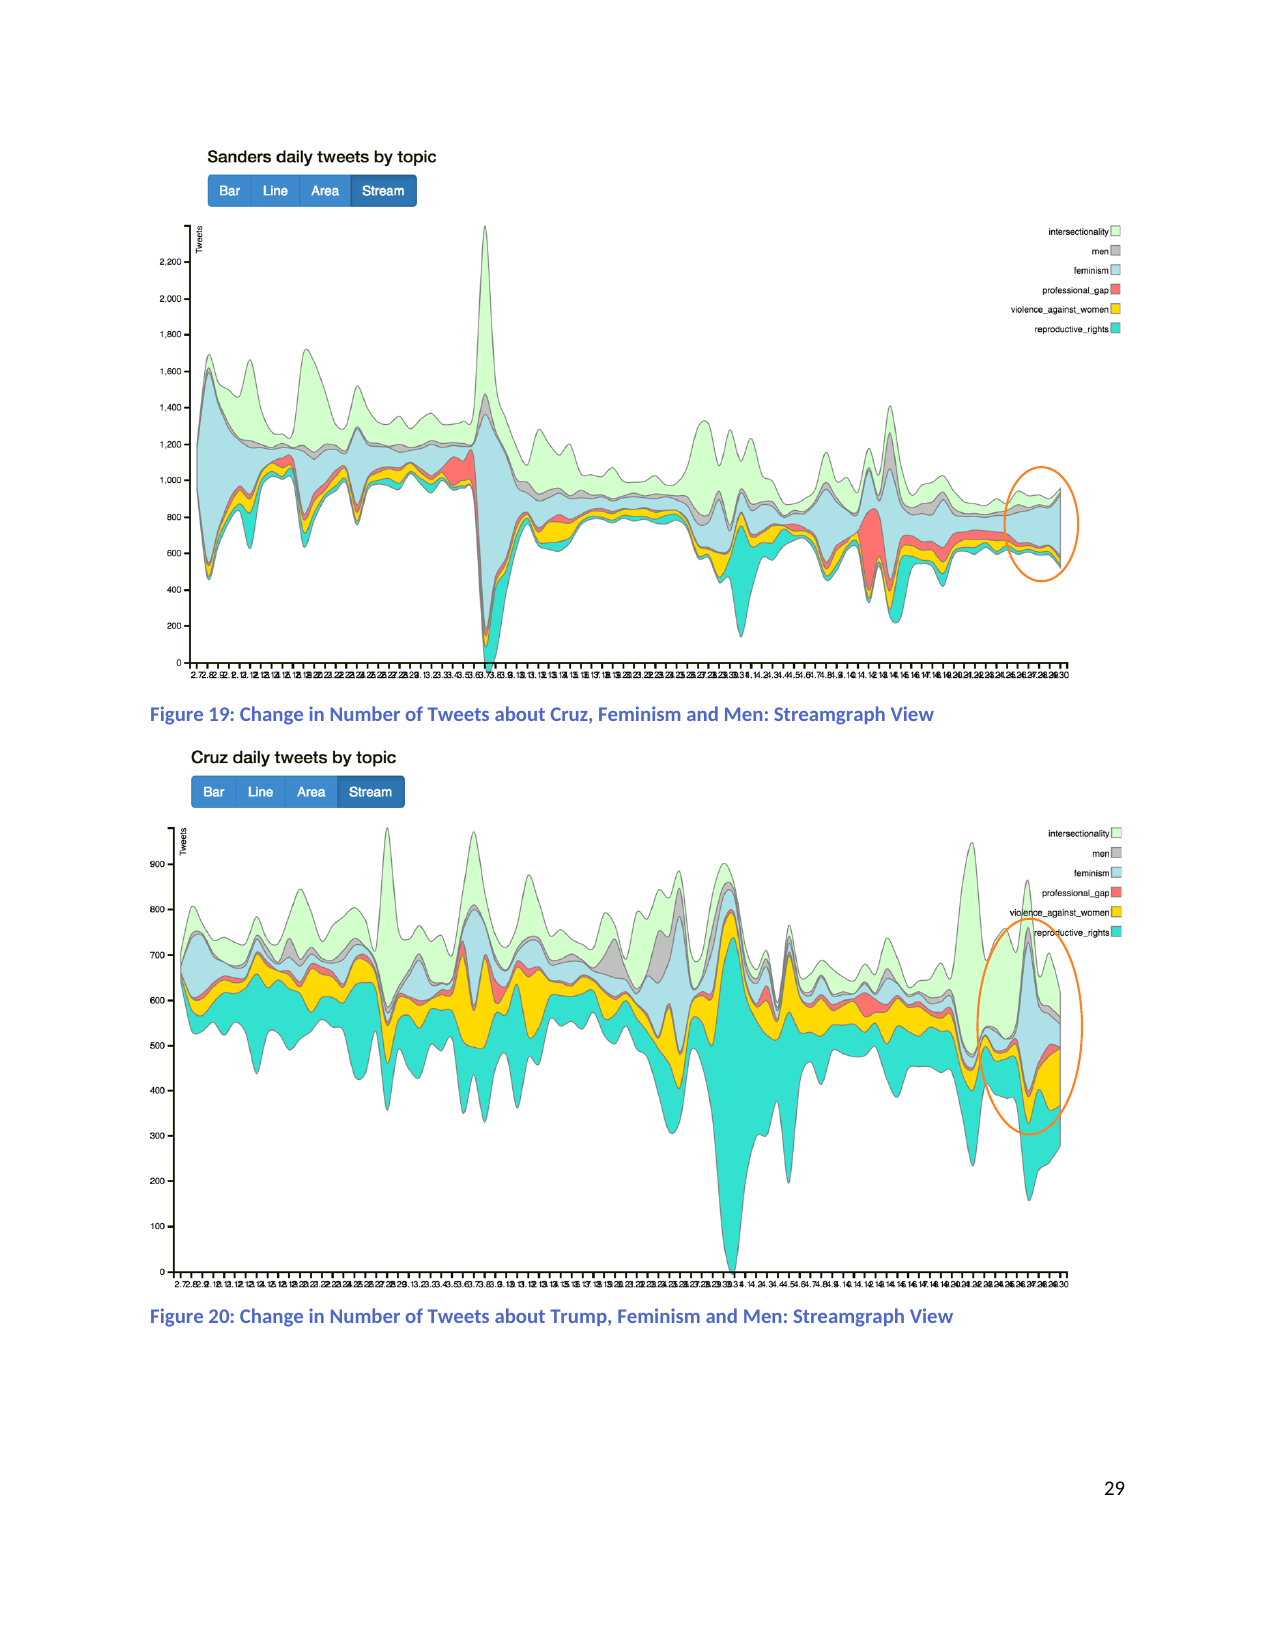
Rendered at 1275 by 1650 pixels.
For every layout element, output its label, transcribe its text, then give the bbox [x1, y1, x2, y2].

text Figure 19: Change in Number of Tweets about Cruz, Feminism and Men: Streamgraph View [150, 702, 1125, 727]
text Figure 20: Change in Number of Tweets about Trump, Feminism and Men: Streamgraph View [150, 1304, 1125, 1329]
picture [150, 150, 1124, 689]
picture [150, 739, 1125, 1291]
